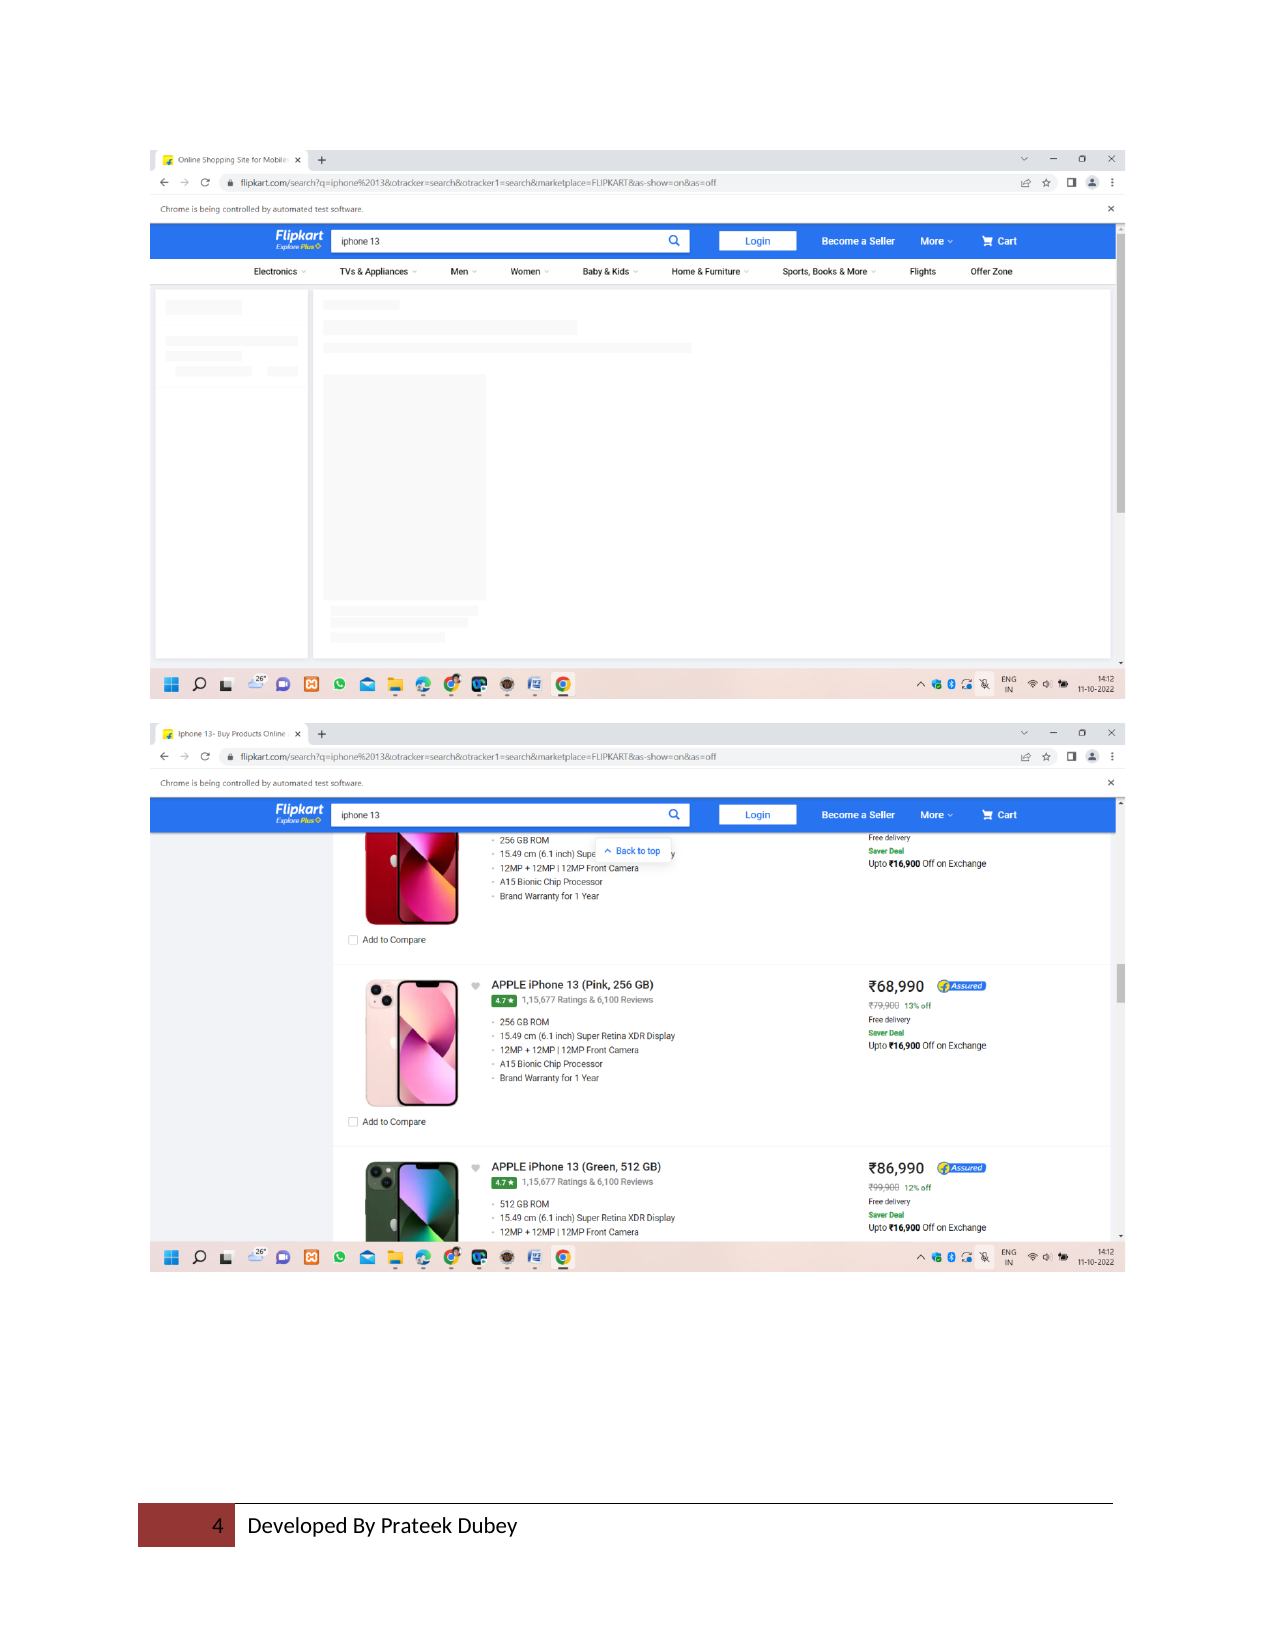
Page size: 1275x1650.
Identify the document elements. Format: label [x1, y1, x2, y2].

picture [150, 723, 1125, 1272]
picture [150, 150, 1125, 699]
